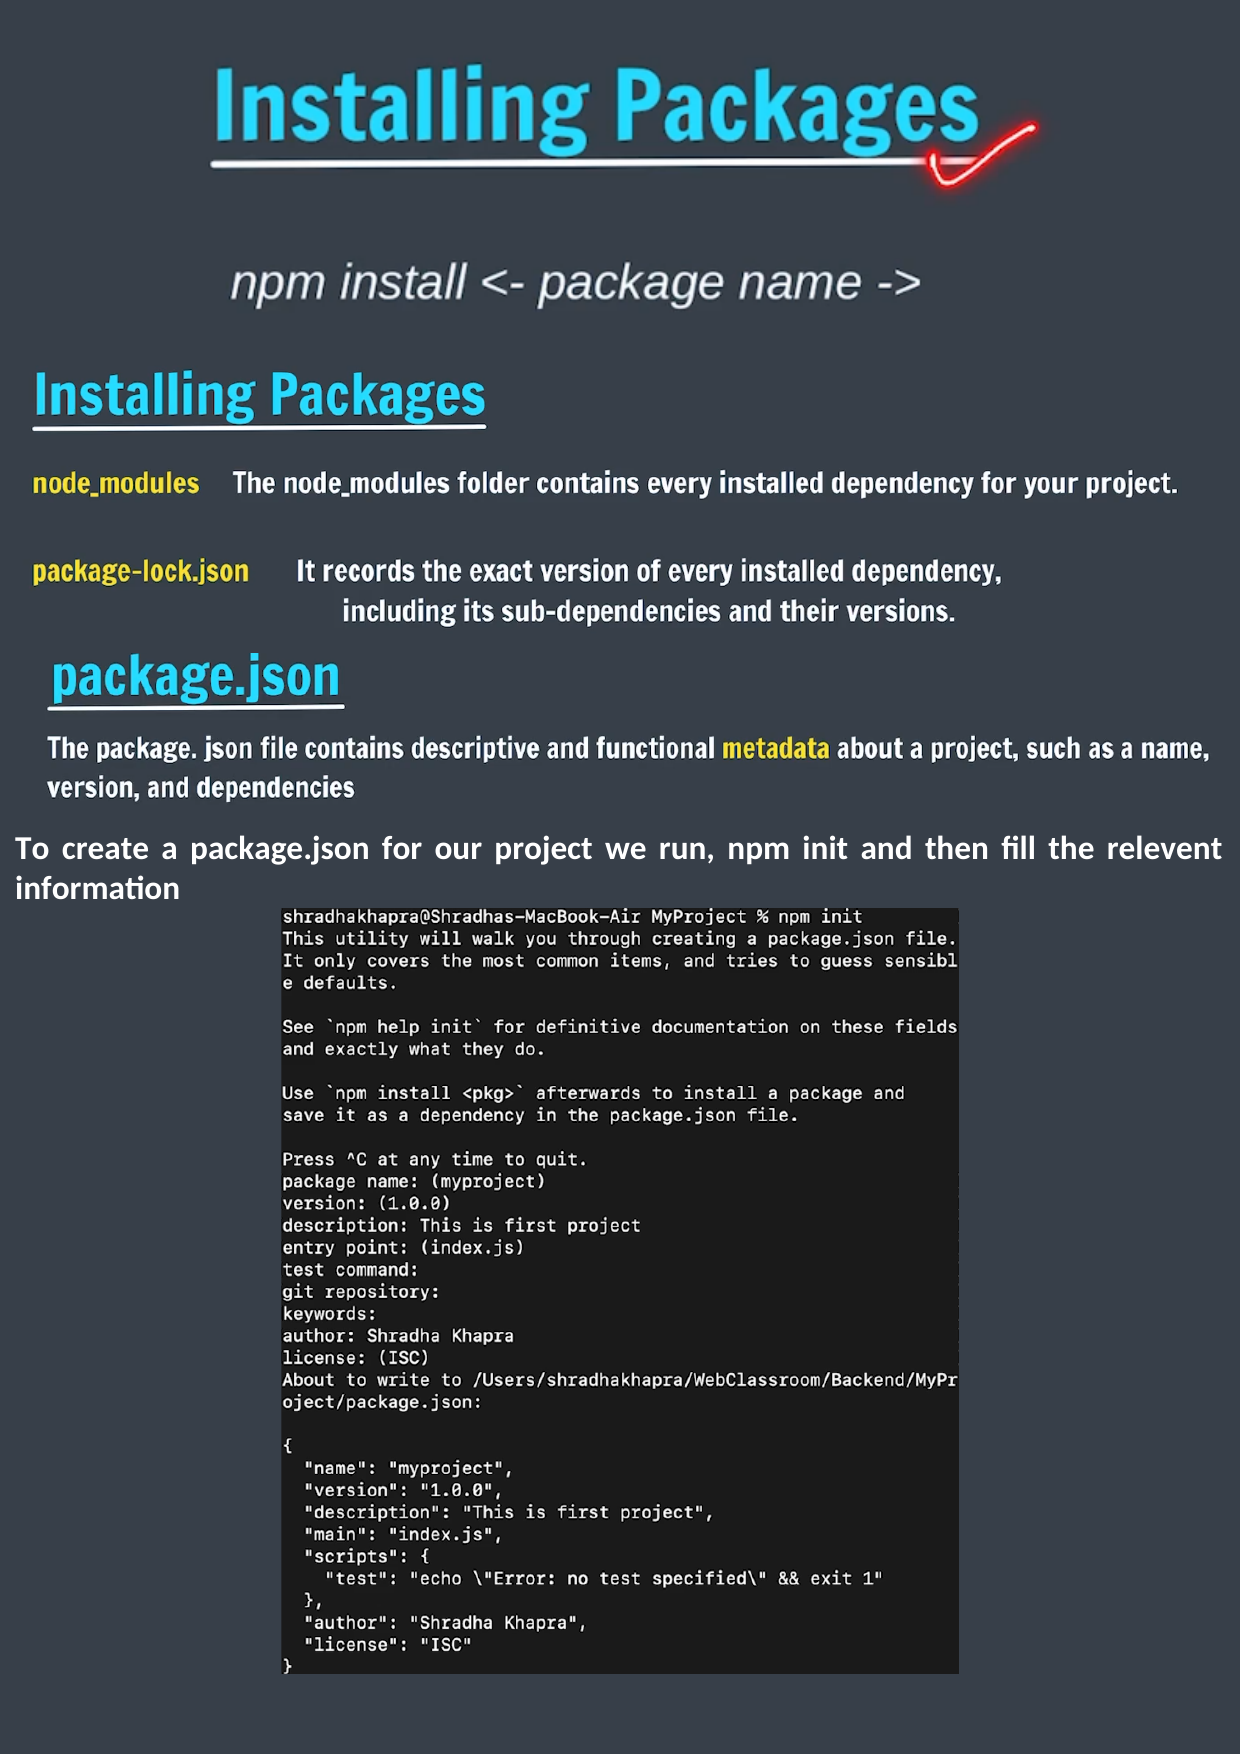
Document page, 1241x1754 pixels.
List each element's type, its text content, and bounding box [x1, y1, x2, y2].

picture [16, 15, 1225, 827]
text To create a package.json for our project we run, npm init and then fill the relevent information [15, 827, 1225, 908]
picture [281, 908, 959, 1674]
